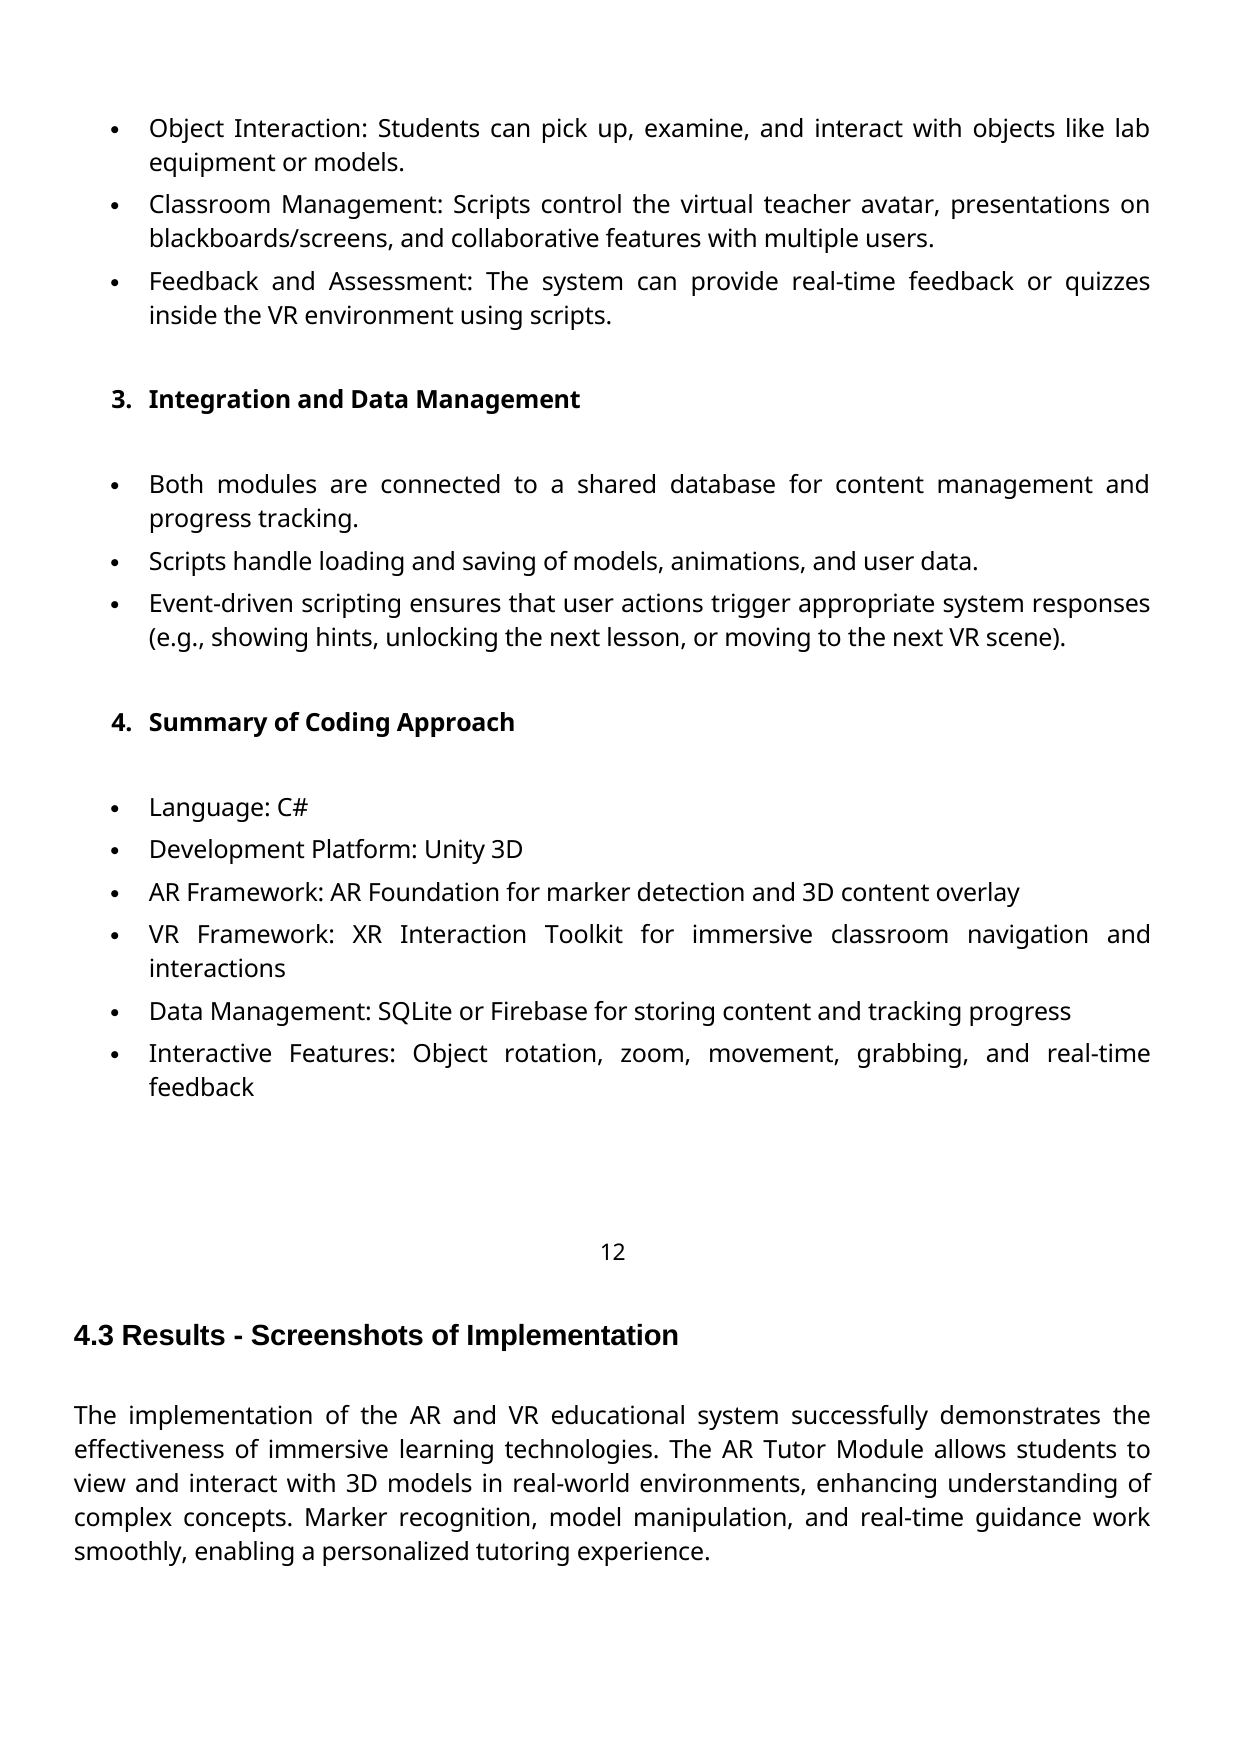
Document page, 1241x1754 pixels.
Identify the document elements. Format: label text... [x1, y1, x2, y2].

text 4.3 Results - Screenshots of Implementation [74, 1318, 1152, 1352]
list AR Framework: AR Foundation for marker detection and 3D content overlay [111, 874, 1152, 908]
list VR Framework: XR Interaction Toolkit for immersive classroom navigation and interactions [111, 917, 1152, 985]
list Integration and Data Management [111, 382, 1152, 416]
list Development Platform: Unity 3D [111, 832, 1152, 866]
list Summary of Coding Approach [111, 705, 1152, 739]
list Classroom Management: Scripts control the virtual teacher avatar, presentations on blackboards/screens, and collaborative features with multiple users. [111, 187, 1152, 255]
list Language: C# [111, 789, 1152, 823]
list Scripts handle loading and saving of models, animations, and user data. [111, 543, 1152, 577]
list Data Management: SQLite or Firebase for storing content and tracking progress [111, 993, 1152, 1027]
text 12 [74, 1236, 1152, 1268]
list Object Interaction: Students can pick up, examine, and interact with objects like lab equipment or models. [111, 110, 1152, 178]
list Both modules are connected to a shared database for content management and progress tracking. [111, 467, 1152, 535]
list Interactive Features: Object rotation, zoom, movement, grabbing, and real-time feedback [111, 1036, 1152, 1104]
list Event-driven scripting ensures that user actions trigger appropriate system responses (e.g., showing hints, unlocking the next lesson, or moving to the next VR scene). [111, 586, 1152, 654]
list Feedback and Assessment: The system can provide real-time feedback or quizzes inside the VR environment using scripts. [111, 263, 1152, 331]
text The implementation of the AR and VR educational system successfully demonstrates the effectiveness of immersive learning technologies. The AR Tutor Module allows students to view and interact with 3D models in real-world environments, enhancing understanding of complex concepts. Marker recognition, model manipulation, and real-time guidance work smoothly, enabling a personalized tutoring experience. [74, 1397, 1152, 1568]
